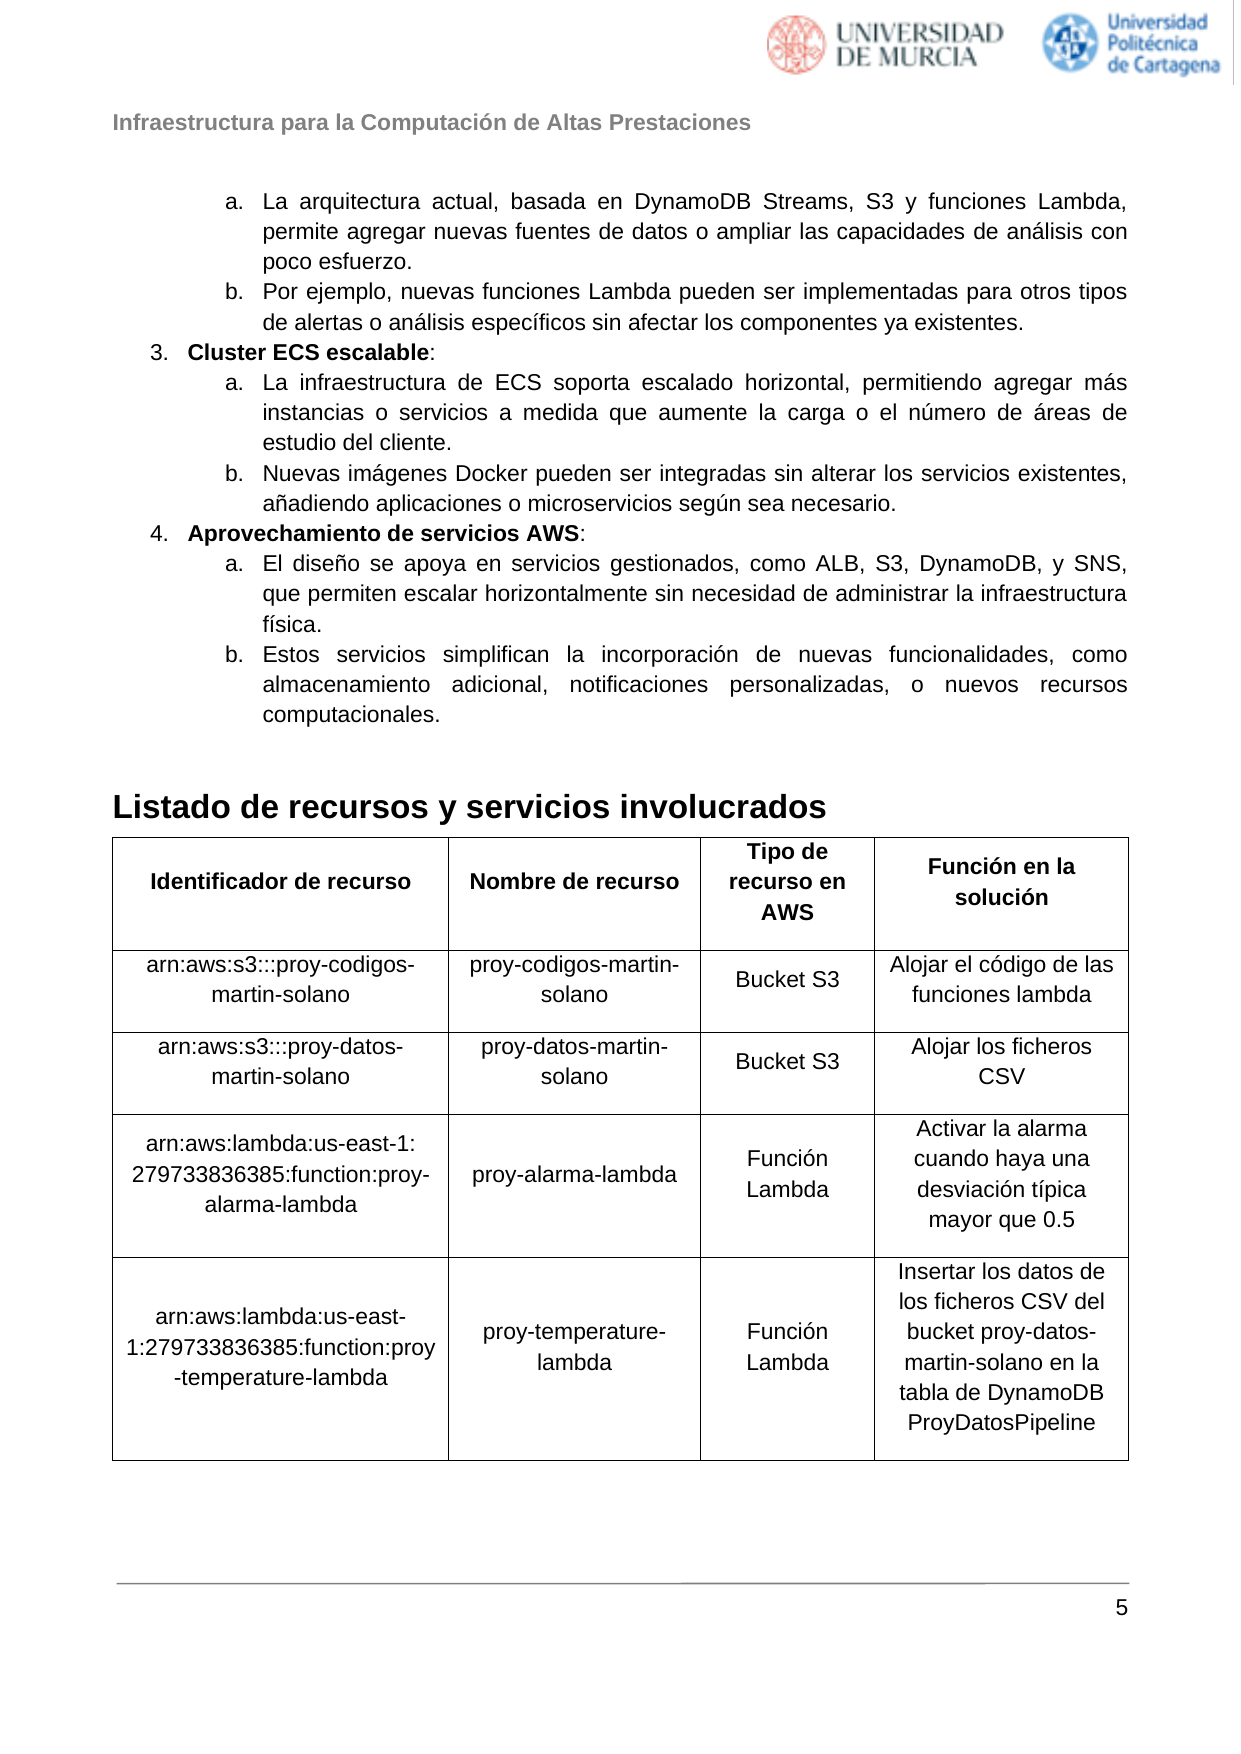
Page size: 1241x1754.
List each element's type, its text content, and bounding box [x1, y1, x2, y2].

table_header Tipo de recurso en AWS [701, 838, 874, 949]
list Por ejemplo, nuevas funciones Lambda pueden ser implementadas para otros tipos de alertas o análisis específicos sin afectar los componentes ya existentes. [225, 278, 1128, 335]
picture [1026, 0, 1234, 82]
subtitle Listado de recursos y servicios involucrados [112, 787, 1128, 825]
table_header Función en la solución [875, 838, 1128, 949]
table_cell arn:aws:lambda:us-east-1:279733836385:function:proy-temperature-lambda [113, 1258, 448, 1460]
list El diseño se apoya en servicios gestionados, como ALB, S3, DynamoDB, y SNS, que permiten escalar horizontalmente sin necesidad de administrar la infraestructura física. [225, 550, 1128, 637]
list Aprovechamiento de servicios AWS: [150, 520, 1128, 546]
list Estos servicios simplifican la incorporación de nuevas funcionalidades, como almacenamiento adicional, notificaciones personalizadas, o nuevos recursos computacionales. [225, 641, 1128, 728]
table_cell Función Lambda [701, 1115, 874, 1257]
table_header Identificador de recurso [113, 838, 448, 949]
table_cell proy-alarma-lambda [449, 1115, 700, 1257]
table_cell Bucket S3 [701, 1033, 874, 1114]
table_cell proy-codigos-martin-solano [449, 951, 700, 1032]
table_cell Insertar los datos de los ficheros CSV del bucket proy-datos-martin-solano en la tabla de DynamoDB ProyDatosPipeline [875, 1258, 1128, 1460]
list La arquitectura actual, basada en DynamoDB Streams, S3 y funciones Lambda, permite agregar nuevas fuentes de datos o ampliar las capacidades de análisis con poco esfuerzo. [225, 188, 1128, 274]
list La infraestructura de ECS soporta escalado horizontal, permitiendo agregar más instancias o servicios a medida que aumente la carga o el número de áreas de estudio del cliente. [225, 369, 1128, 456]
table_header Nombre de recurso [449, 838, 700, 949]
table_cell Activar la alarma cuando haya una desviación típica mayor que 0.5 [875, 1115, 1128, 1257]
picture [767, 12, 1006, 77]
table_cell proy-temperature-lambda [449, 1258, 700, 1460]
table_cell proy-datos-martin-solano [449, 1033, 700, 1114]
table_cell Función Lambda [701, 1258, 874, 1460]
table_cell Bucket S3 [701, 951, 874, 1032]
table_cell Alojar los ficheros CSV [875, 1033, 1128, 1114]
table_cell Alojar el código de las funciones lambda [875, 951, 1128, 1032]
table_cell arn:aws:s3:::proy-datos-martin-solano [113, 1033, 448, 1114]
list Nuevas imágenes Docker pueden ser integradas sin alterar los servicios existentes, añadiendo aplicaciones o microservicios según sea necesario. [225, 459, 1128, 516]
table_cell arn:aws:lambda:us-east-1: 279733836385:function:proy-alarma-lambda [113, 1115, 448, 1257]
table_cell arn:aws:s3:::proy-codigos-martin-solano [113, 951, 448, 1032]
list Cluster ECS escalable: [150, 339, 1128, 365]
